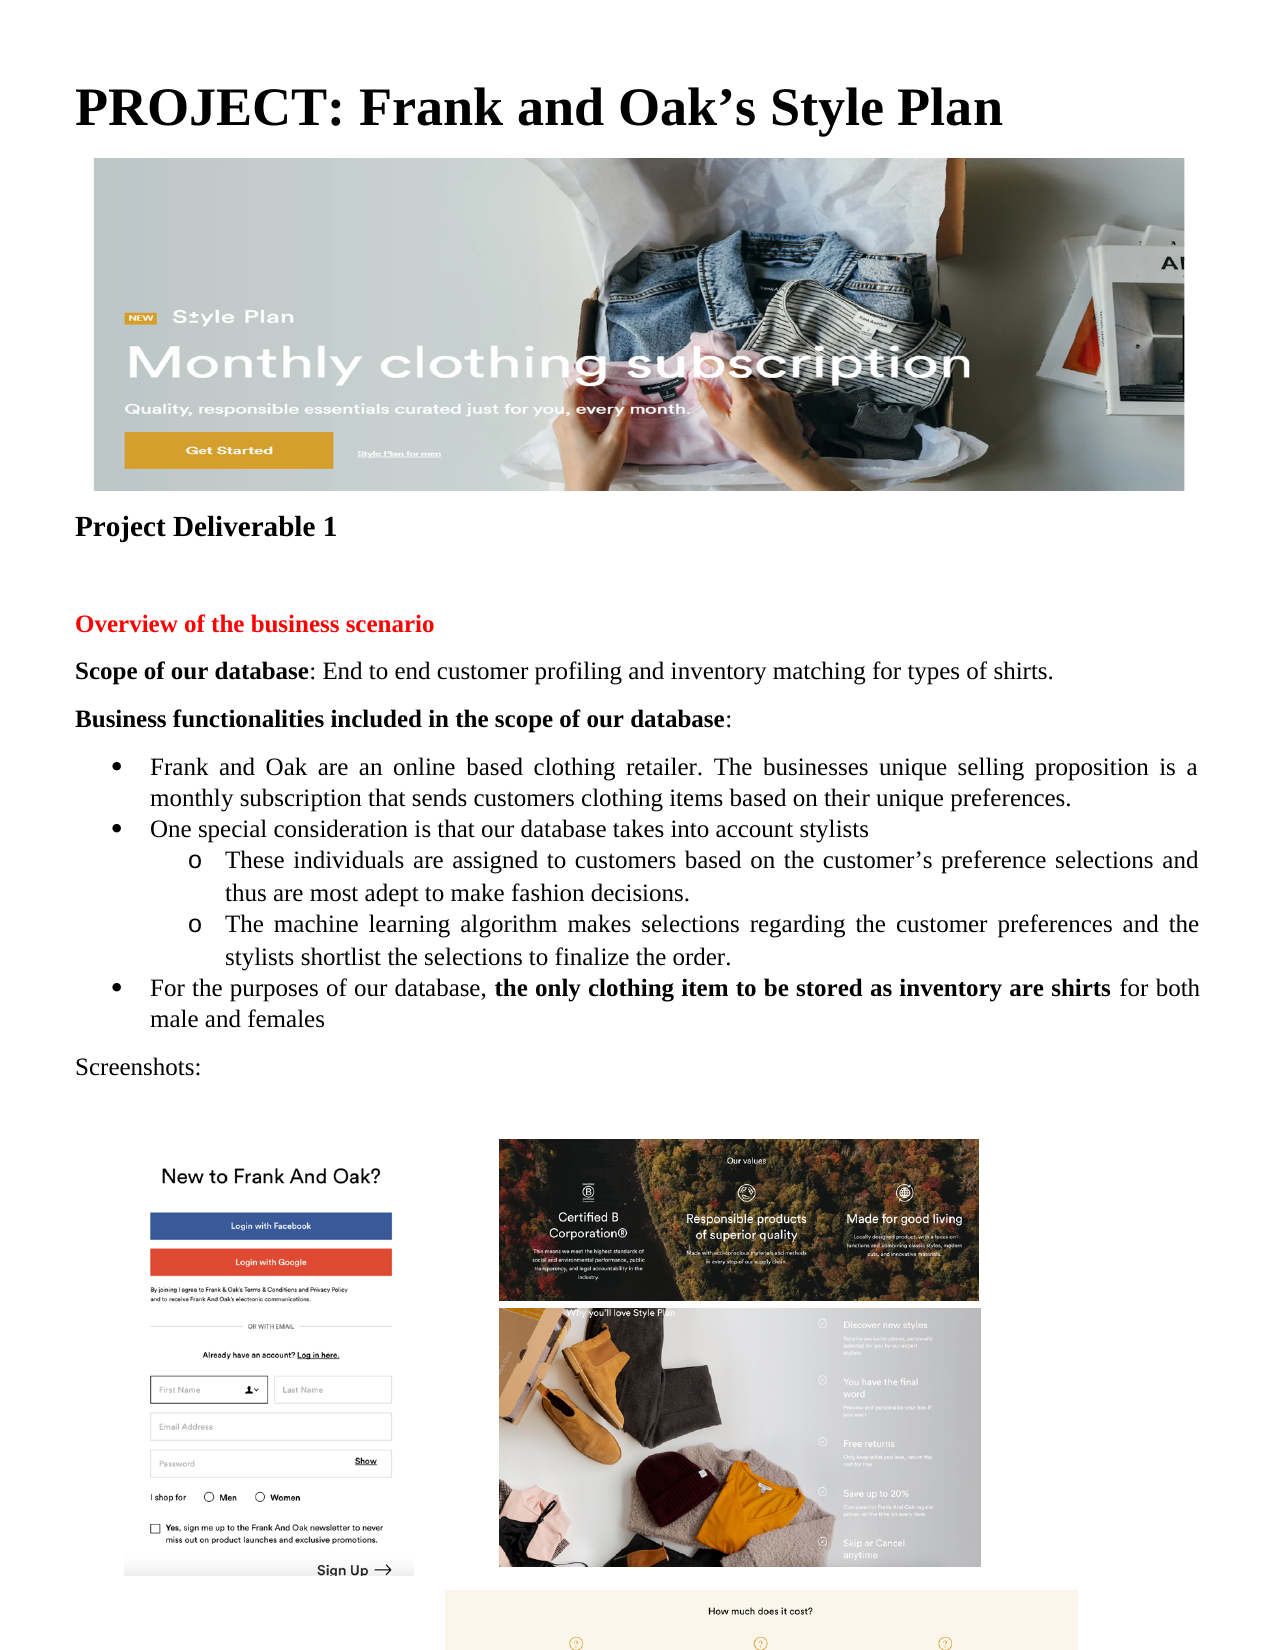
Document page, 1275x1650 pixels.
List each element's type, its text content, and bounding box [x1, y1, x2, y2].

picture [499, 1139, 979, 1301]
list The machine learning algorithm makes selections regarding the customer preferences and the stylists shortlist the selections to finalize the order. [187, 909, 1200, 971]
picture [124, 1158, 414, 1576]
list For the purposes of our database, the only clothing item to be stored as inventory are shirts for both male and females [112, 973, 1200, 1033]
list These individuals are assigned to customers based on the customer’s preference selections and thus are most adept to make fashion decisions. [187, 845, 1200, 907]
text Scope of our database: End to end customer profiling and inventory matching for types of shirts. [75, 656, 1200, 685]
text Overview of the business scenario [75, 609, 1200, 637]
text PROJECT: Frank and Oak’s Style Plan [75, 75, 1200, 137]
list Frank and Oak are an online based clothing retailer. The businesses unique selling proposition is a monthly subscription that sends customers clothing items based on their unique preferences. [112, 752, 1200, 812]
list One special consideration is that our database takes into account stylists [112, 814, 1200, 843]
text Screenshots: [75, 1052, 1200, 1081]
picture [499, 1308, 981, 1567]
text Project Deliverable 1 [75, 509, 1200, 542]
picture [445, 1590, 1078, 1650]
text Business functionalities included in the scope of our database: [75, 704, 1200, 733]
